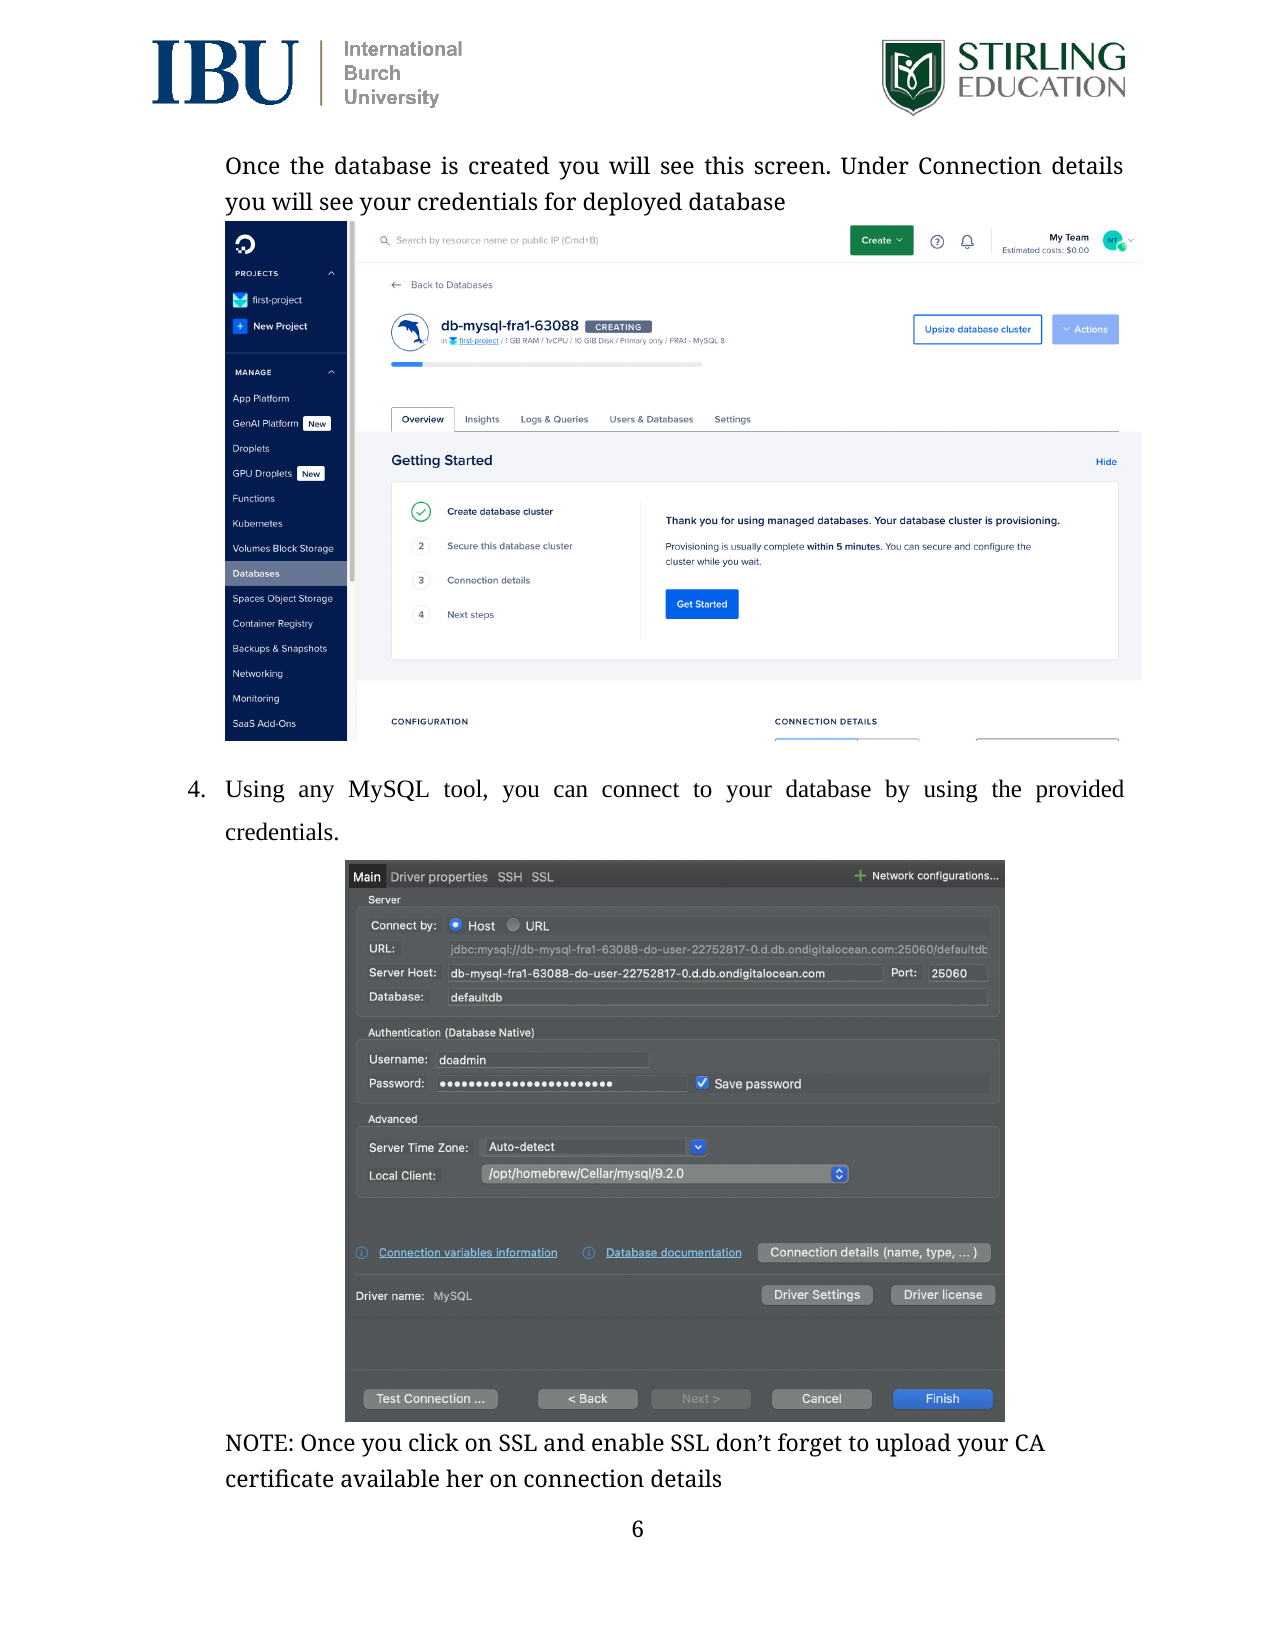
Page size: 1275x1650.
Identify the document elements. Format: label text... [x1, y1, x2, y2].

picture [150, 30, 482, 119]
text Once the database is created you will see this screen. Under Connection details you will see your credentials for deployed database [225, 150, 1125, 217]
list Using any MySQL tool, you can connect to your database by using the provided credentials. [187, 774, 1125, 846]
picture [225, 221, 1143, 741]
picture [345, 860, 1005, 1422]
text NOTE: Once you click on SSL and enable SSL don’t forget to upload your CA certificate available her on connection details [225, 1427, 1125, 1494]
picture [882, 30, 1125, 119]
